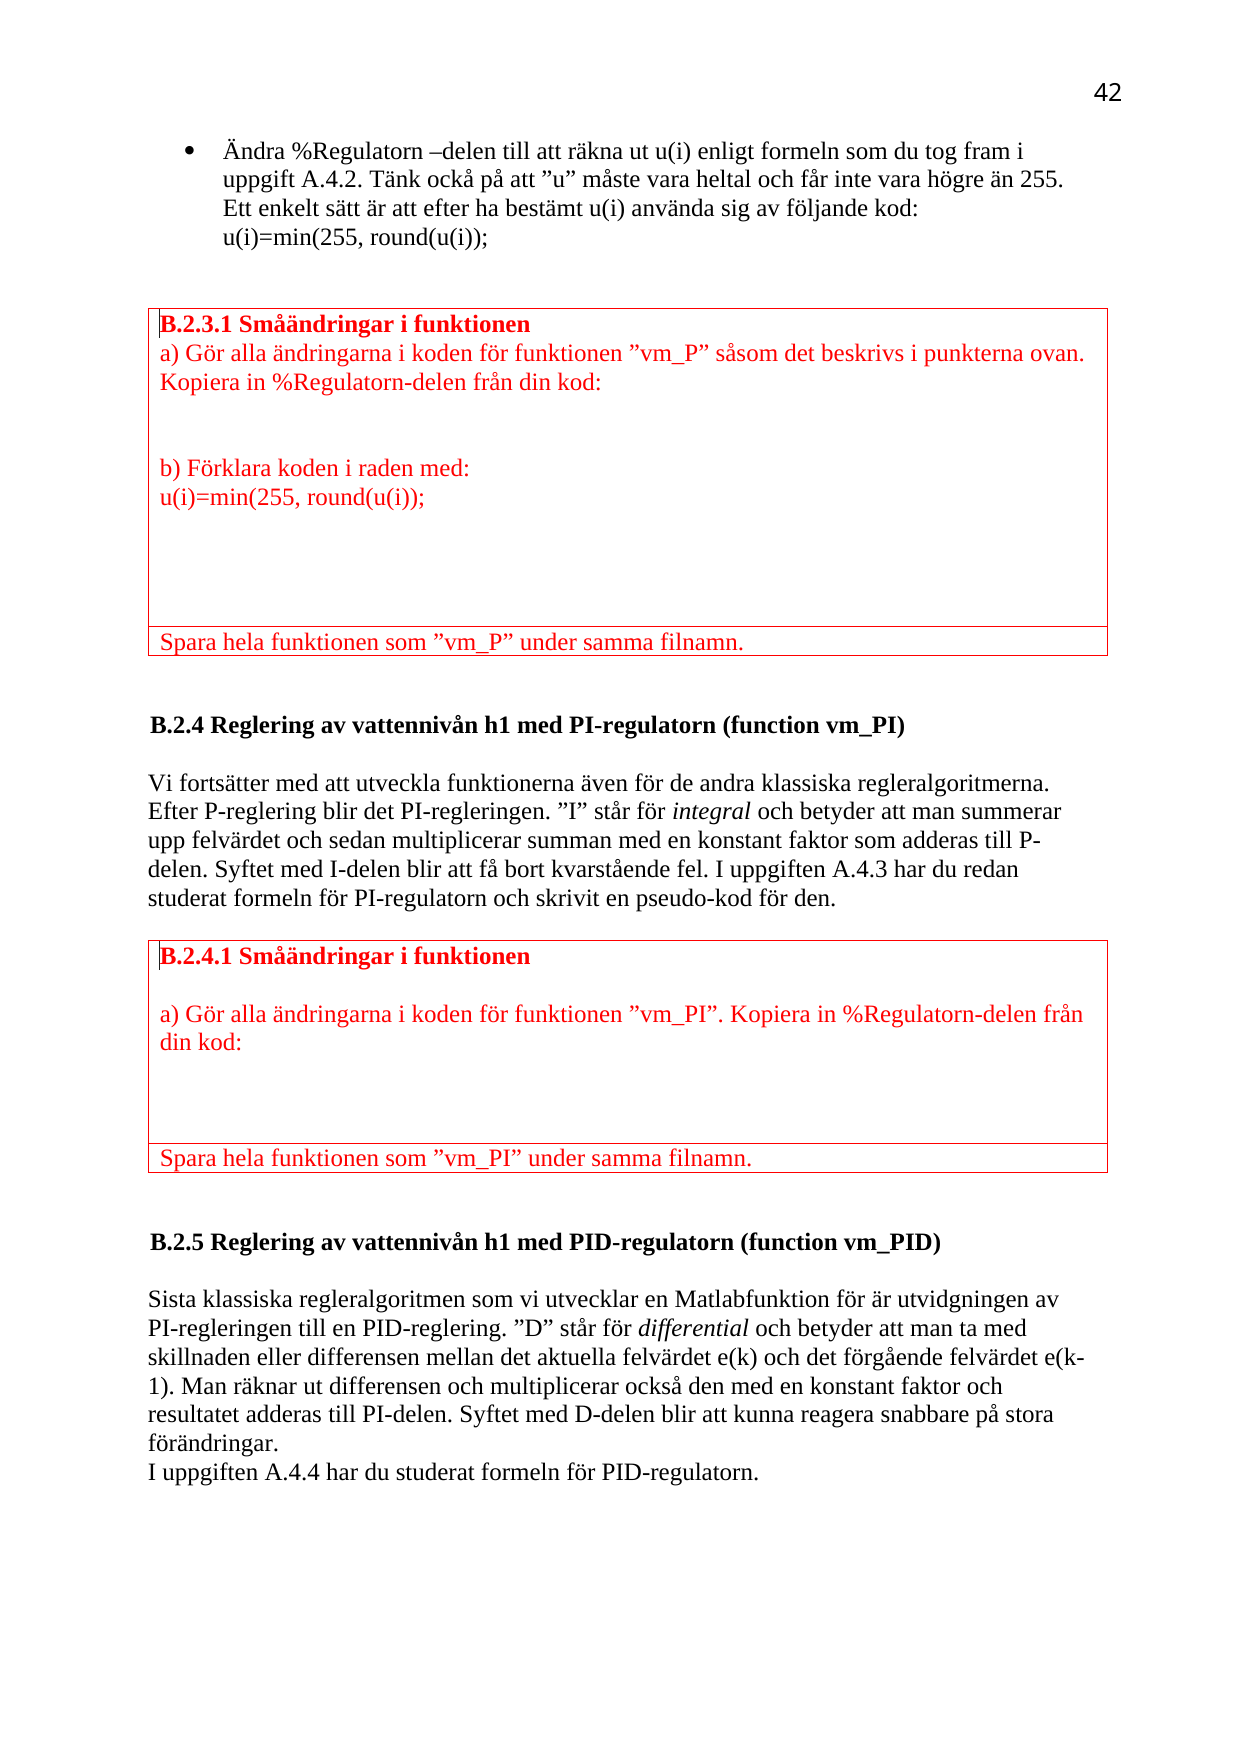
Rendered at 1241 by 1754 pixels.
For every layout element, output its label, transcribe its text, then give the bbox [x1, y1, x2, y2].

table_cell Spara hela funktionen som ”vm_P” under samma filnamn. [149, 627, 1107, 655]
text u(i)=min(255, round(u(i)); [185, 222, 1092, 251]
subtitle B.2.5 Reglering av vattennivån h1 med PID-regulatorn (function vm_PID) [150, 1227, 1092, 1256]
table_cell Spara hela funktionen som ”vm_PI” under samma filnamn. [149, 1144, 1107, 1172]
text Sista klassiska regleralgoritmen som vi utvecklar en Matlabfunktion för är utvidgningen av PI-regleringen till en PID-reglering. ”D” står för differential och betyder att man ta med skillnaden eller differensen mellan det aktuella felvärdet e(k) och det förgående felvärdet e(k-1). Man räknar ut differensen och multiplicerar också den med en konstant faktor och resultatet adderas till PI-delen. Syftet med D-delen blir att kunna reagera snabbare på stora förändringar. [148, 1284, 1092, 1457]
text I uppgiften A.4.4 har du studerat formeln för PID-regulatorn. [148, 1457, 1092, 1486]
table_header B.2.4.1 Småändringar i funktionen a) Gör alla ändringarna i koden för funktionen ”vm_PI”. Kopiera in %Regulatorn-delen från din kod: [149, 941, 1107, 1142]
text Vi fortsätter med att utveckla funktionerna även för de andra klassiska regleralgoritmerna. Efter P-reglering blir det PI-regleringen. ”I” står för integral och betyder att man summerar upp felvärdet och sedan multiplicerar summan med en konstant faktor som adderas till P-delen. Syftet med I-delen blir att få bort kvarstående fel. I uppgiften A.4.3 har du redan studerat formeln för PI-regulatorn och skrivit en pseudo-kod för den. [148, 768, 1092, 911]
subtitle B.2.4 Reglering av vattennivån h1 med PI-regulatorn (function vm_PI) [150, 710, 1092, 739]
list Ändra %Regulatorn –delen till att räkna ut u(i) enligt formeln som du tog fram i uppgift A.4.2. Tänk ockå på att ”u” måste vara heltal och får inte vara högre än 255. Ett enkelt sätt är att efter ha bestämt u(i) använda sig av följande kod: [185, 136, 1092, 222]
table_header B.2.3.1 Småändringar i funktionen a) Gör alla ändringarna i koden för funktionen ”vm_P” såsom det beskrivs i punkterna ovan. Kopiera in %Regulatorn-delen från din kod: b) Förklara koden i raden med: u(i)=min(255, round(u(i)); [149, 309, 1107, 626]
